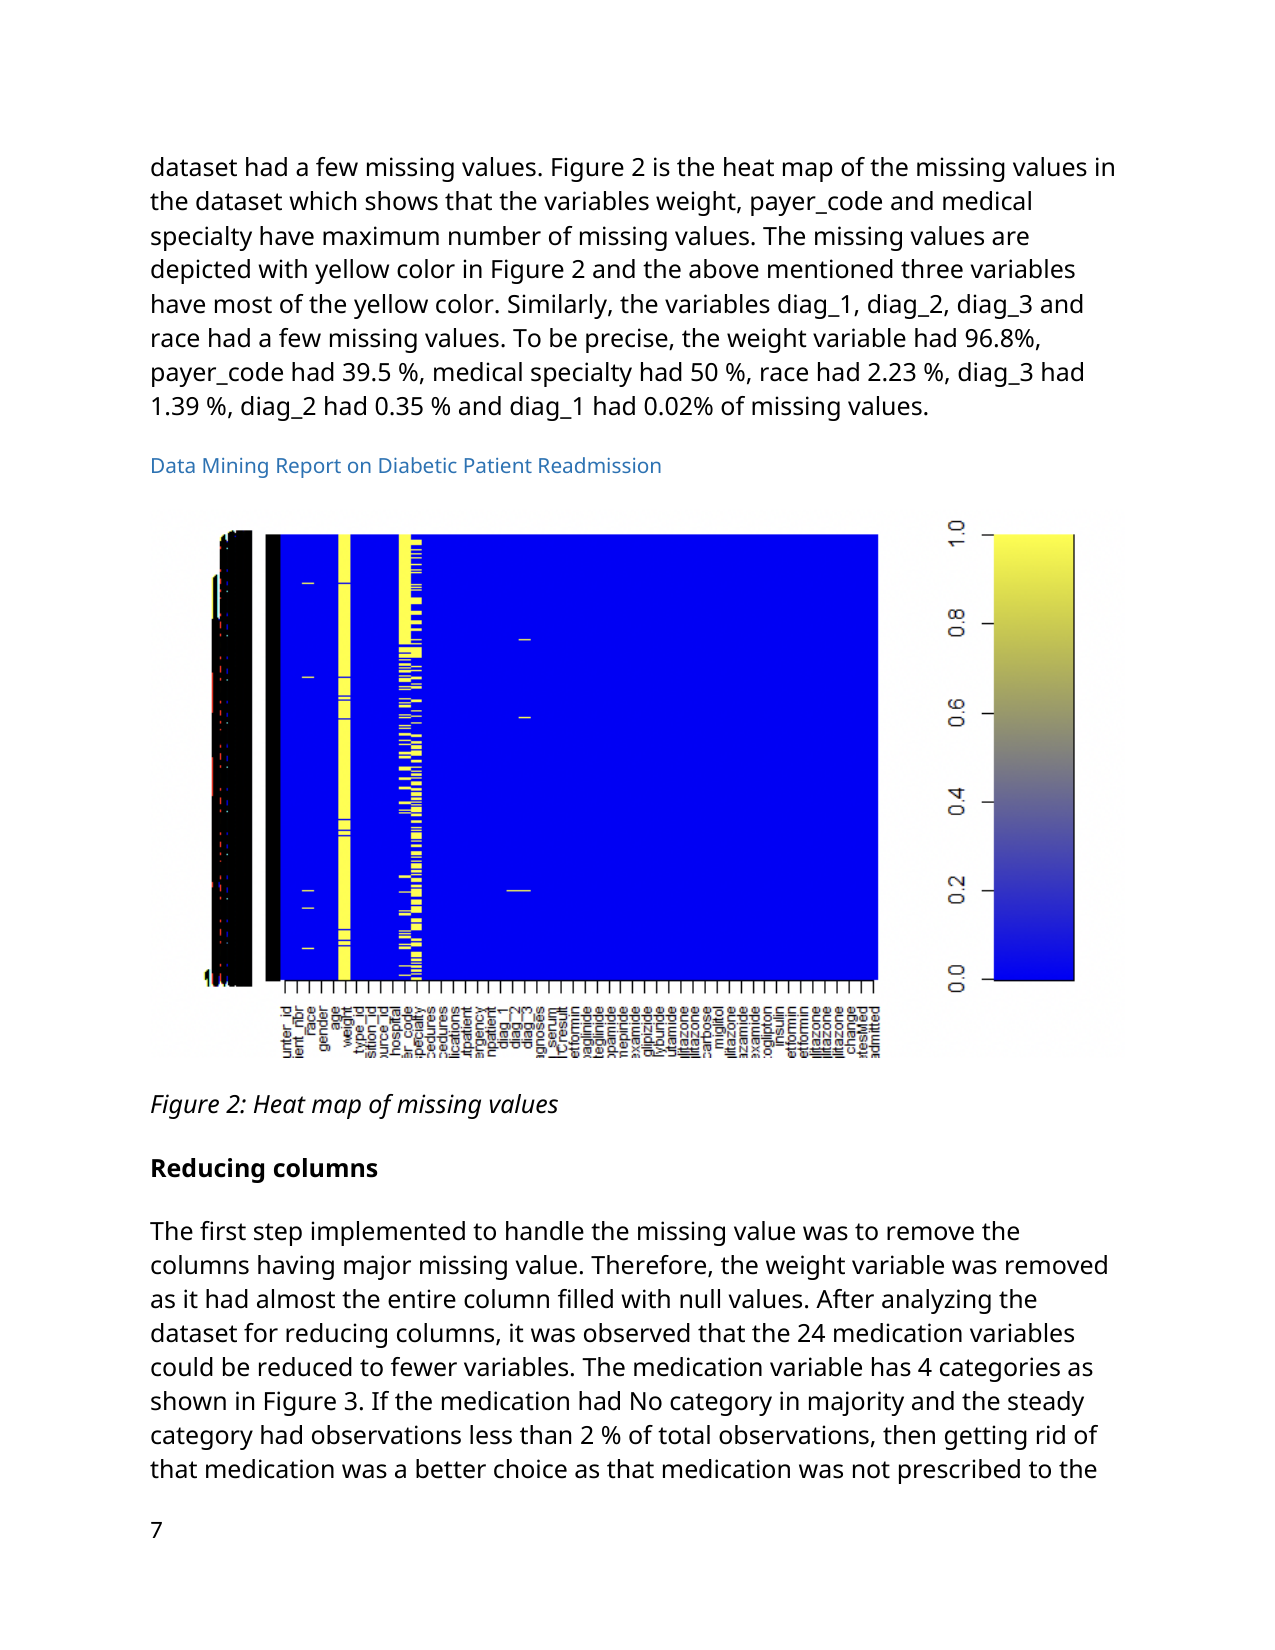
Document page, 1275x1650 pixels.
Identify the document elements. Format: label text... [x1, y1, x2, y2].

text Data Mining Report on Diabetic Patient Readmission [150, 452, 1125, 480]
text Reducing columns [150, 1150, 1125, 1184]
text Figure 2: Heat map of missing values [150, 1087, 1125, 1121]
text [150, 150, 1125, 422]
picture [150, 509, 1125, 1058]
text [150, 1213, 1125, 1486]
